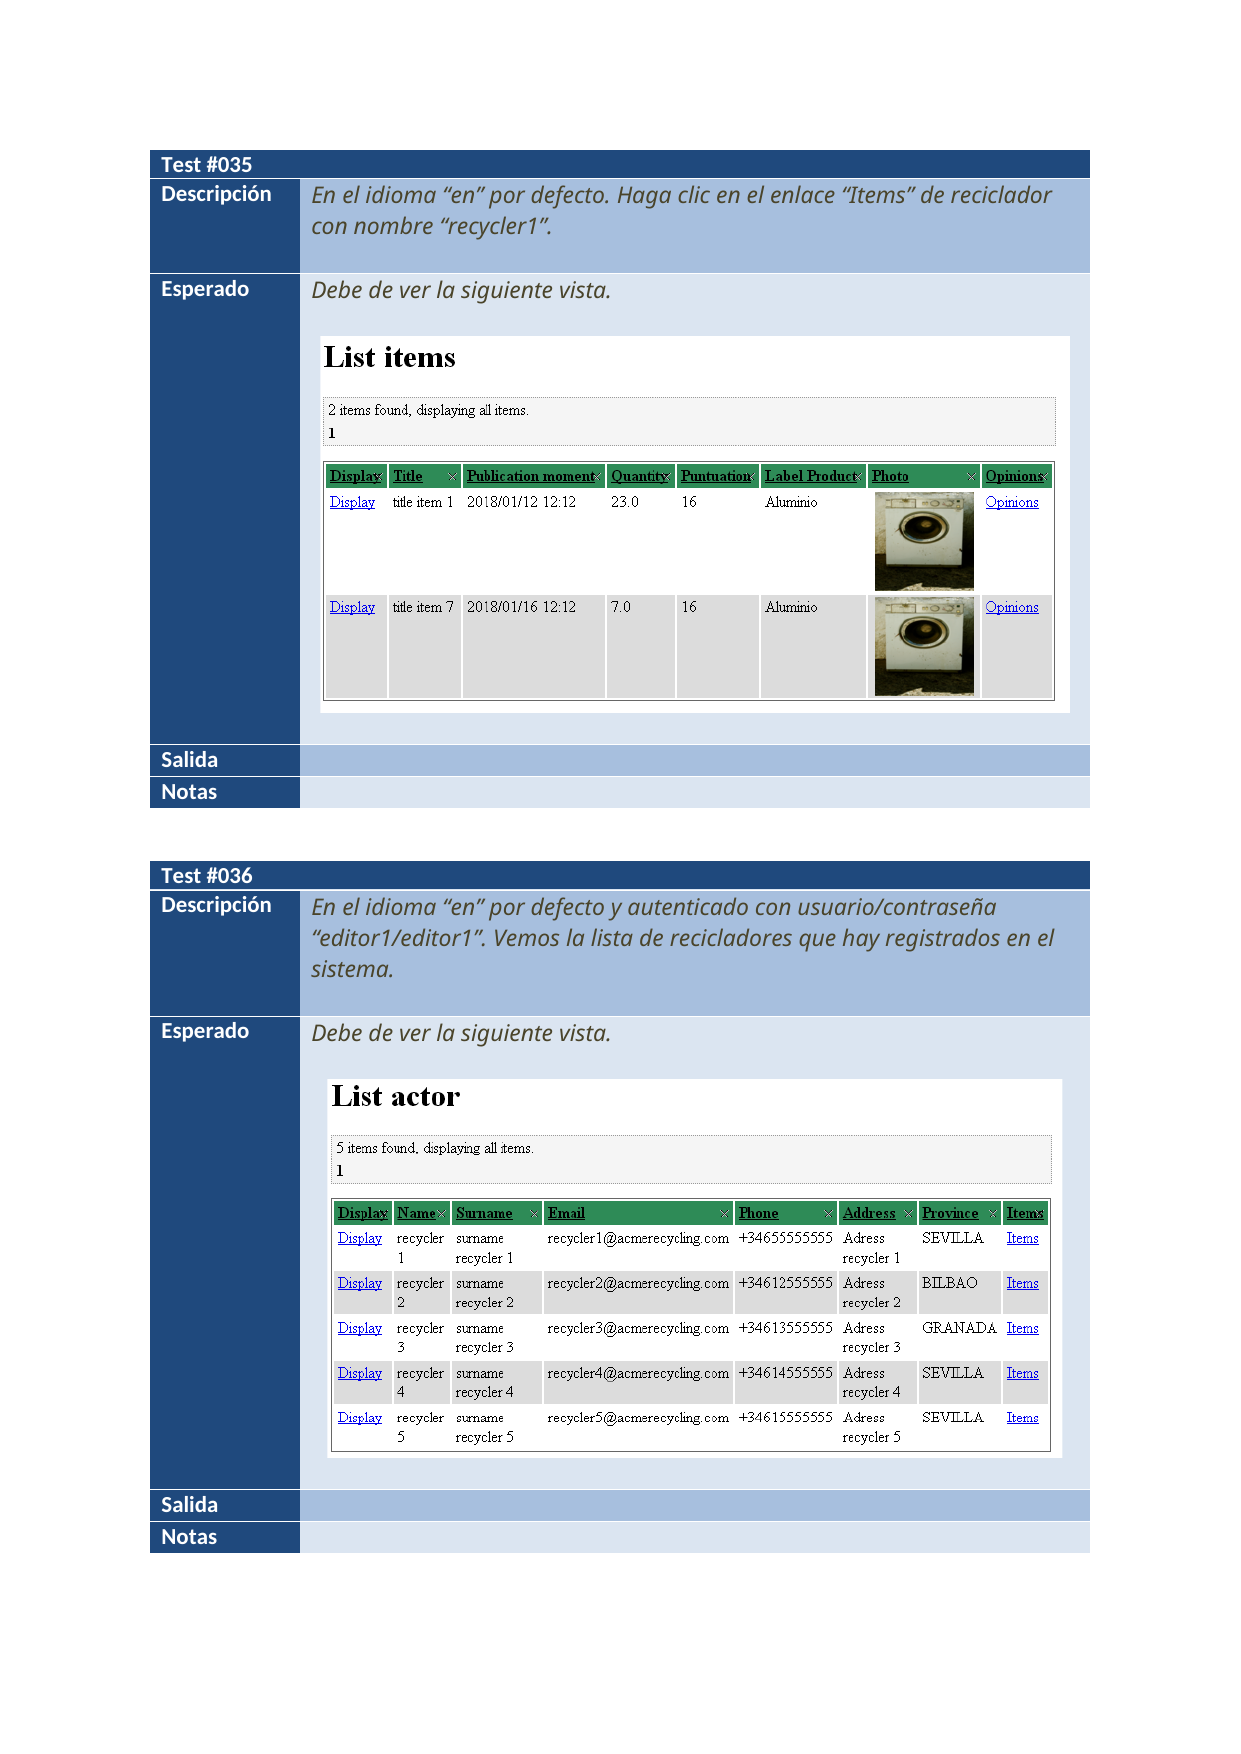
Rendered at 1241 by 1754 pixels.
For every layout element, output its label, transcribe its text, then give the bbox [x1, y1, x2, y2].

table_cell Salida [150, 1490, 300, 1521]
table_cell En el idioma “en” por defecto y autenticado con usuario/contraseña “editor1/editor1”. Vemos la lista de recicladores que hay registrados en el sistema. [300, 891, 1090, 1016]
table_cell [300, 1522, 1090, 1553]
table_cell Descripción [150, 891, 300, 1016]
table_cell Salida [150, 745, 300, 776]
table_cell En el idioma “en” por defecto. Haga clic en el enlace “Items” de reciclador con nombre “recycler1”. [300, 179, 1090, 273]
table_header Test #036 [150, 861, 1090, 889]
table_cell [300, 777, 1090, 808]
picture [320, 336, 1070, 713]
picture [327, 1079, 1063, 1458]
table_cell Descripción [150, 179, 300, 273]
table_cell [300, 1490, 1090, 1521]
table_cell Debe de ver la siguiente vista. [300, 1017, 1090, 1489]
table_header Test #035 [150, 150, 1090, 178]
table_cell Esperado [150, 274, 300, 744]
table_cell Debe de ver la siguiente vista. [300, 274, 1090, 744]
table_cell Notas [150, 777, 300, 808]
table_cell [300, 745, 1090, 776]
table_cell Esperado [150, 1017, 300, 1489]
table_cell Notas [150, 1522, 300, 1553]
